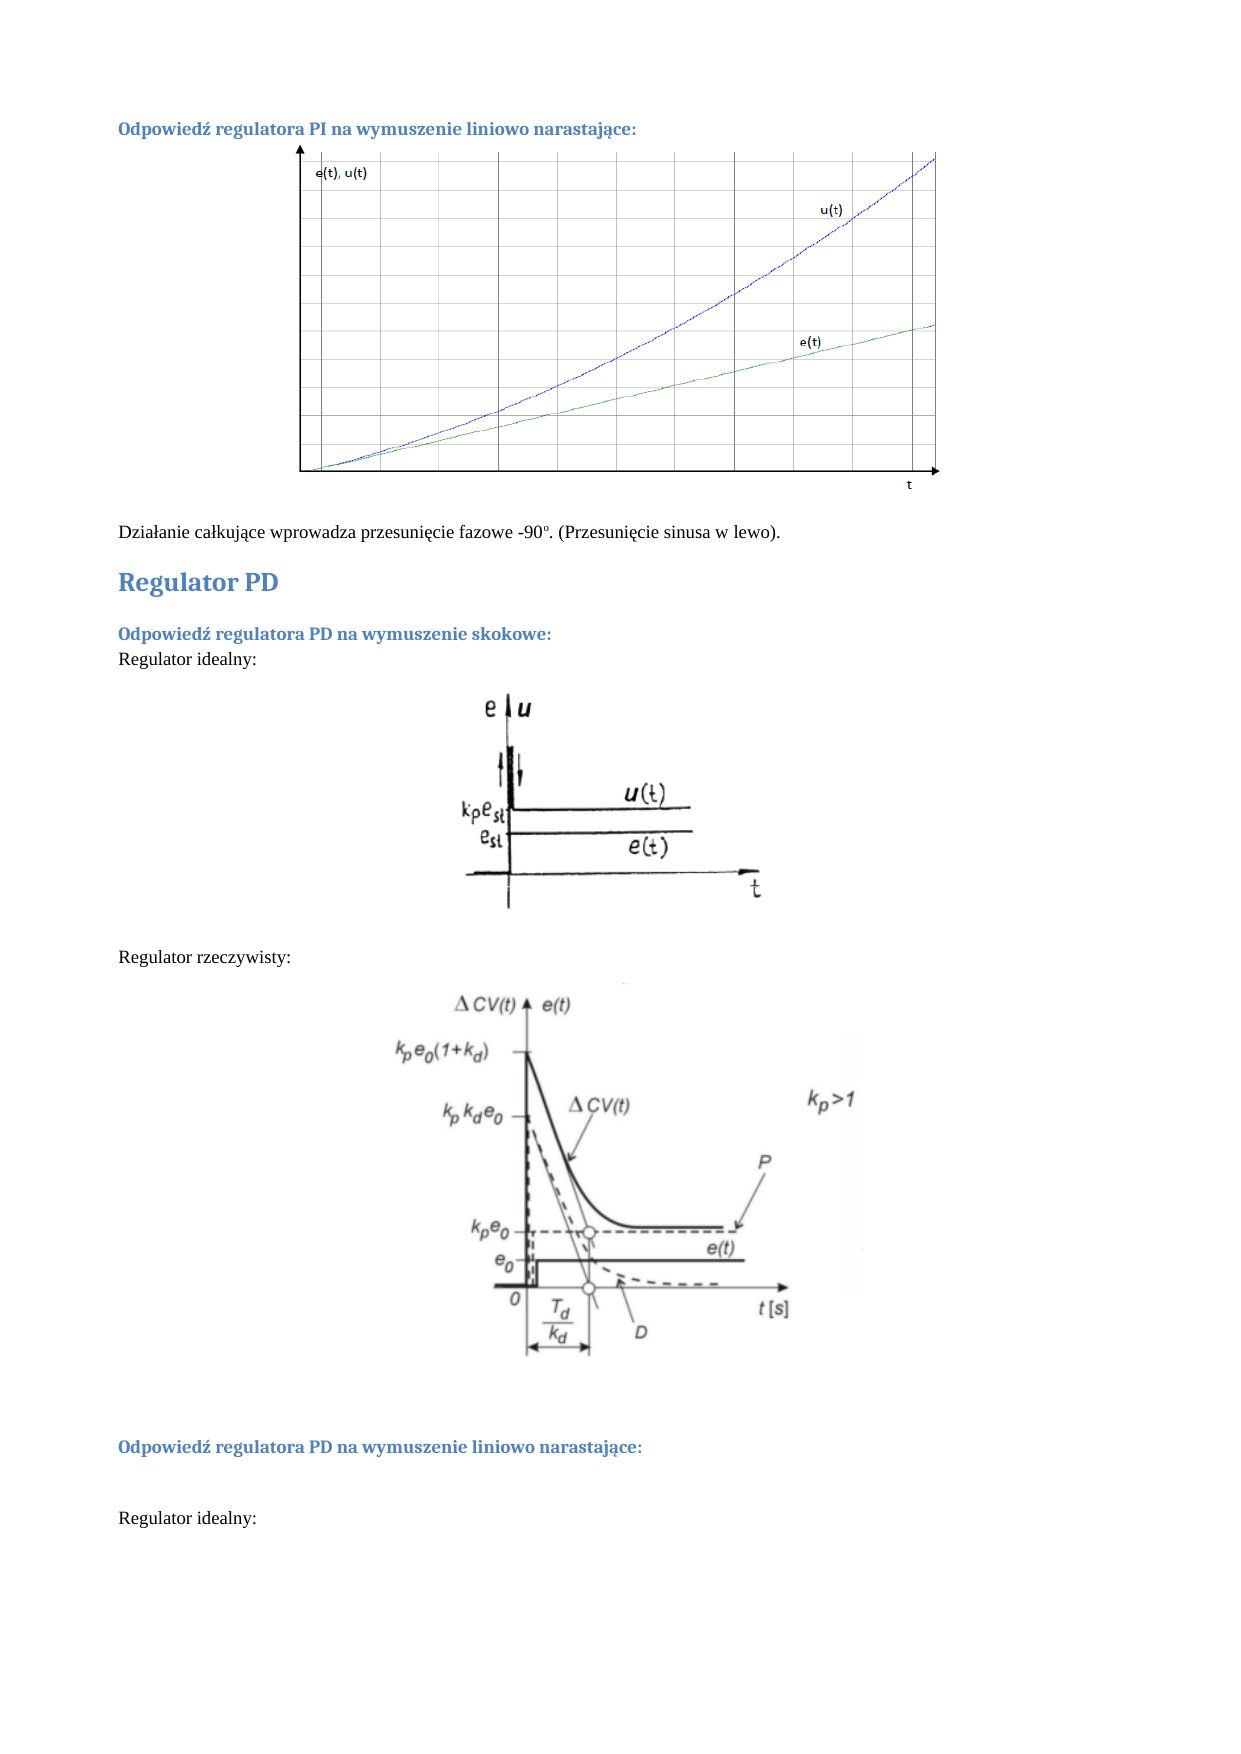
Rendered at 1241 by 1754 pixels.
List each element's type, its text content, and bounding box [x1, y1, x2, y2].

text Działanie całkujące wprowadza przesunięcie fazowe -90o. (Przesunięcie sinusa w lewo). [118, 521, 1122, 543]
text Regulator idealny: [118, 1507, 1122, 1529]
subtitle Odpowiedź regulatora PI na wymuszenie liniowo narastające: [118, 118, 1122, 140]
picture [377, 983, 863, 1367]
text Regulator rzeczywisty: [118, 946, 1122, 967]
subtitle Odpowiedź regulatora PD na wymuszenie skokowe: [118, 623, 1122, 645]
picture [290, 142, 951, 498]
subtitle Odpowiedź regulatora PD na wymuszenie liniowo narastające: [118, 1437, 1122, 1458]
subtitle Regulator PD [118, 567, 1122, 598]
text Regulator idealny: [118, 648, 1122, 670]
picture [436, 685, 805, 922]
